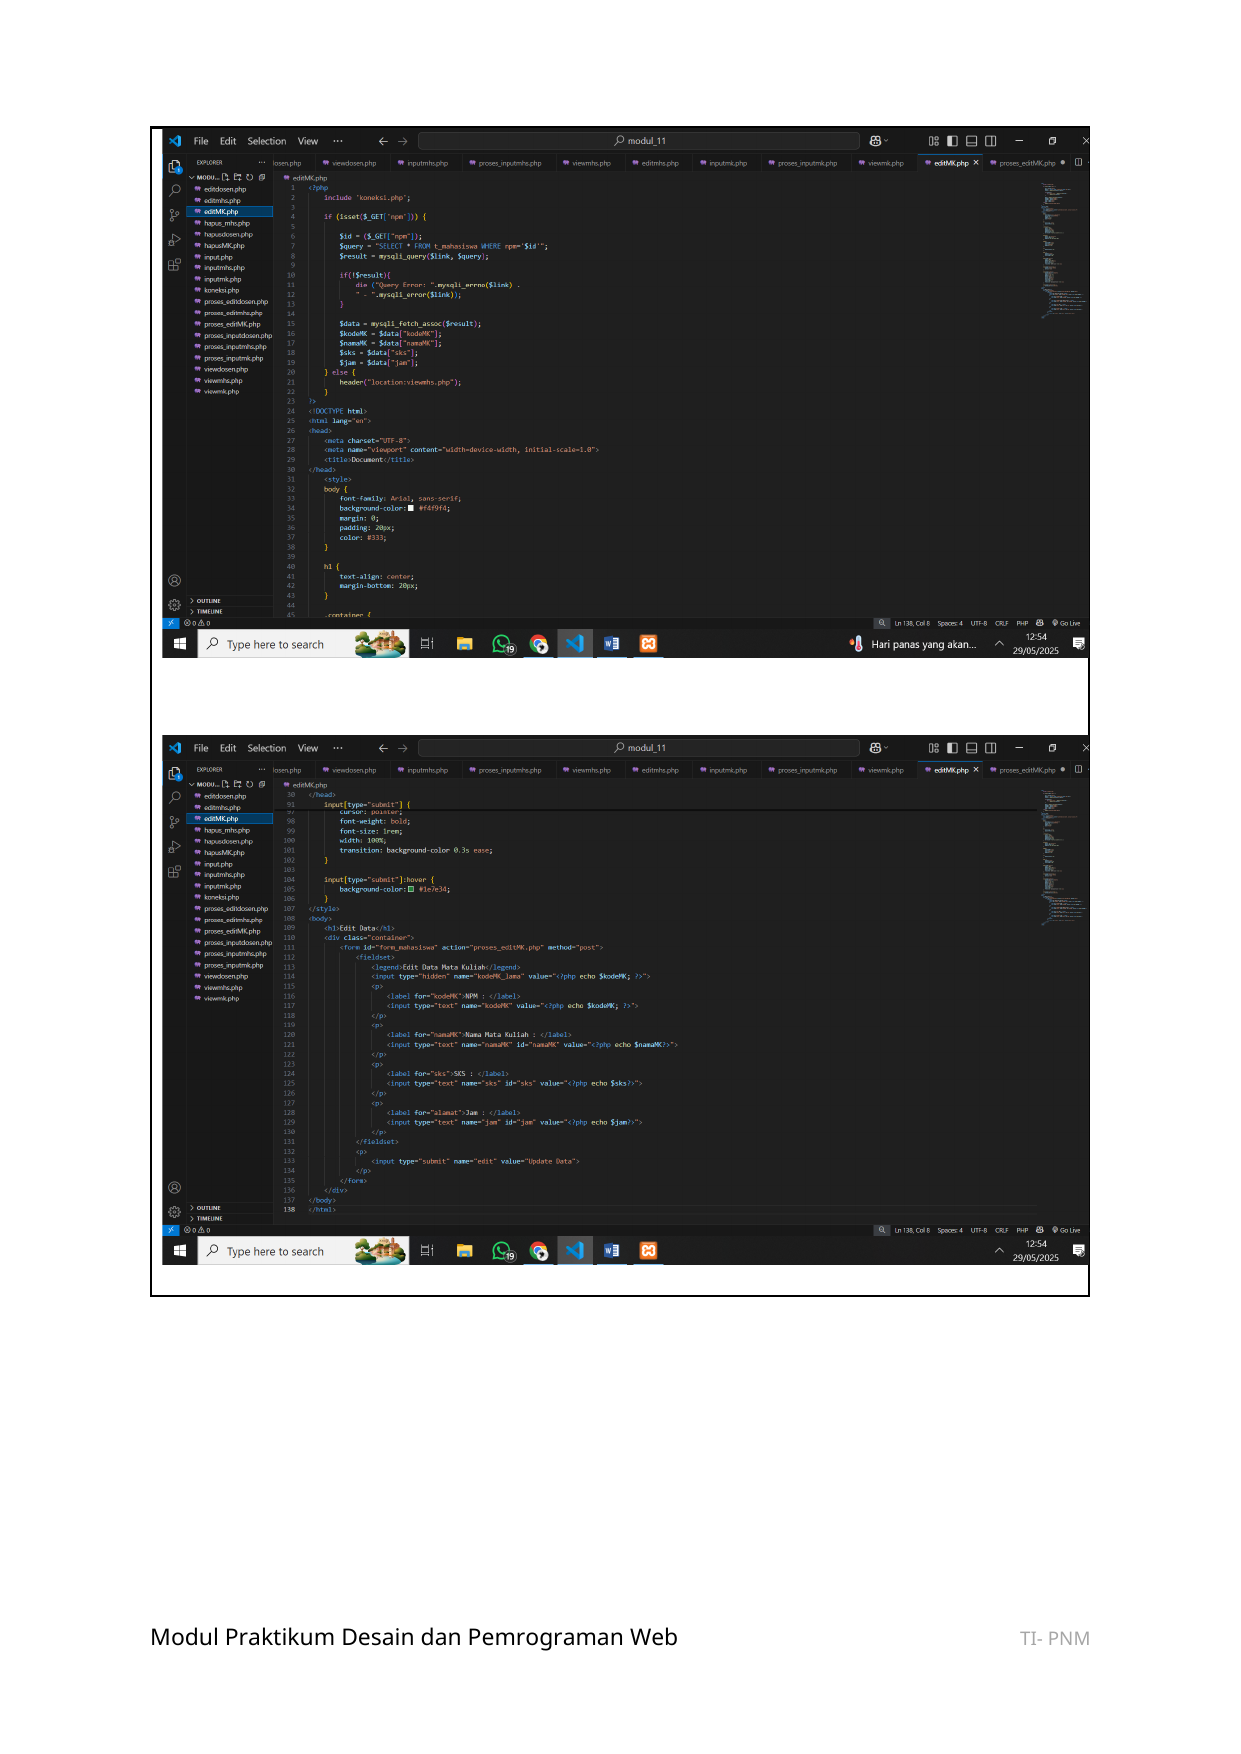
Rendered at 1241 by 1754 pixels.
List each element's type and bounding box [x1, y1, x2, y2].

picture [162, 735, 1090, 1265]
picture [162, 128, 1090, 658]
table_cell [152, 129, 1088, 1295]
